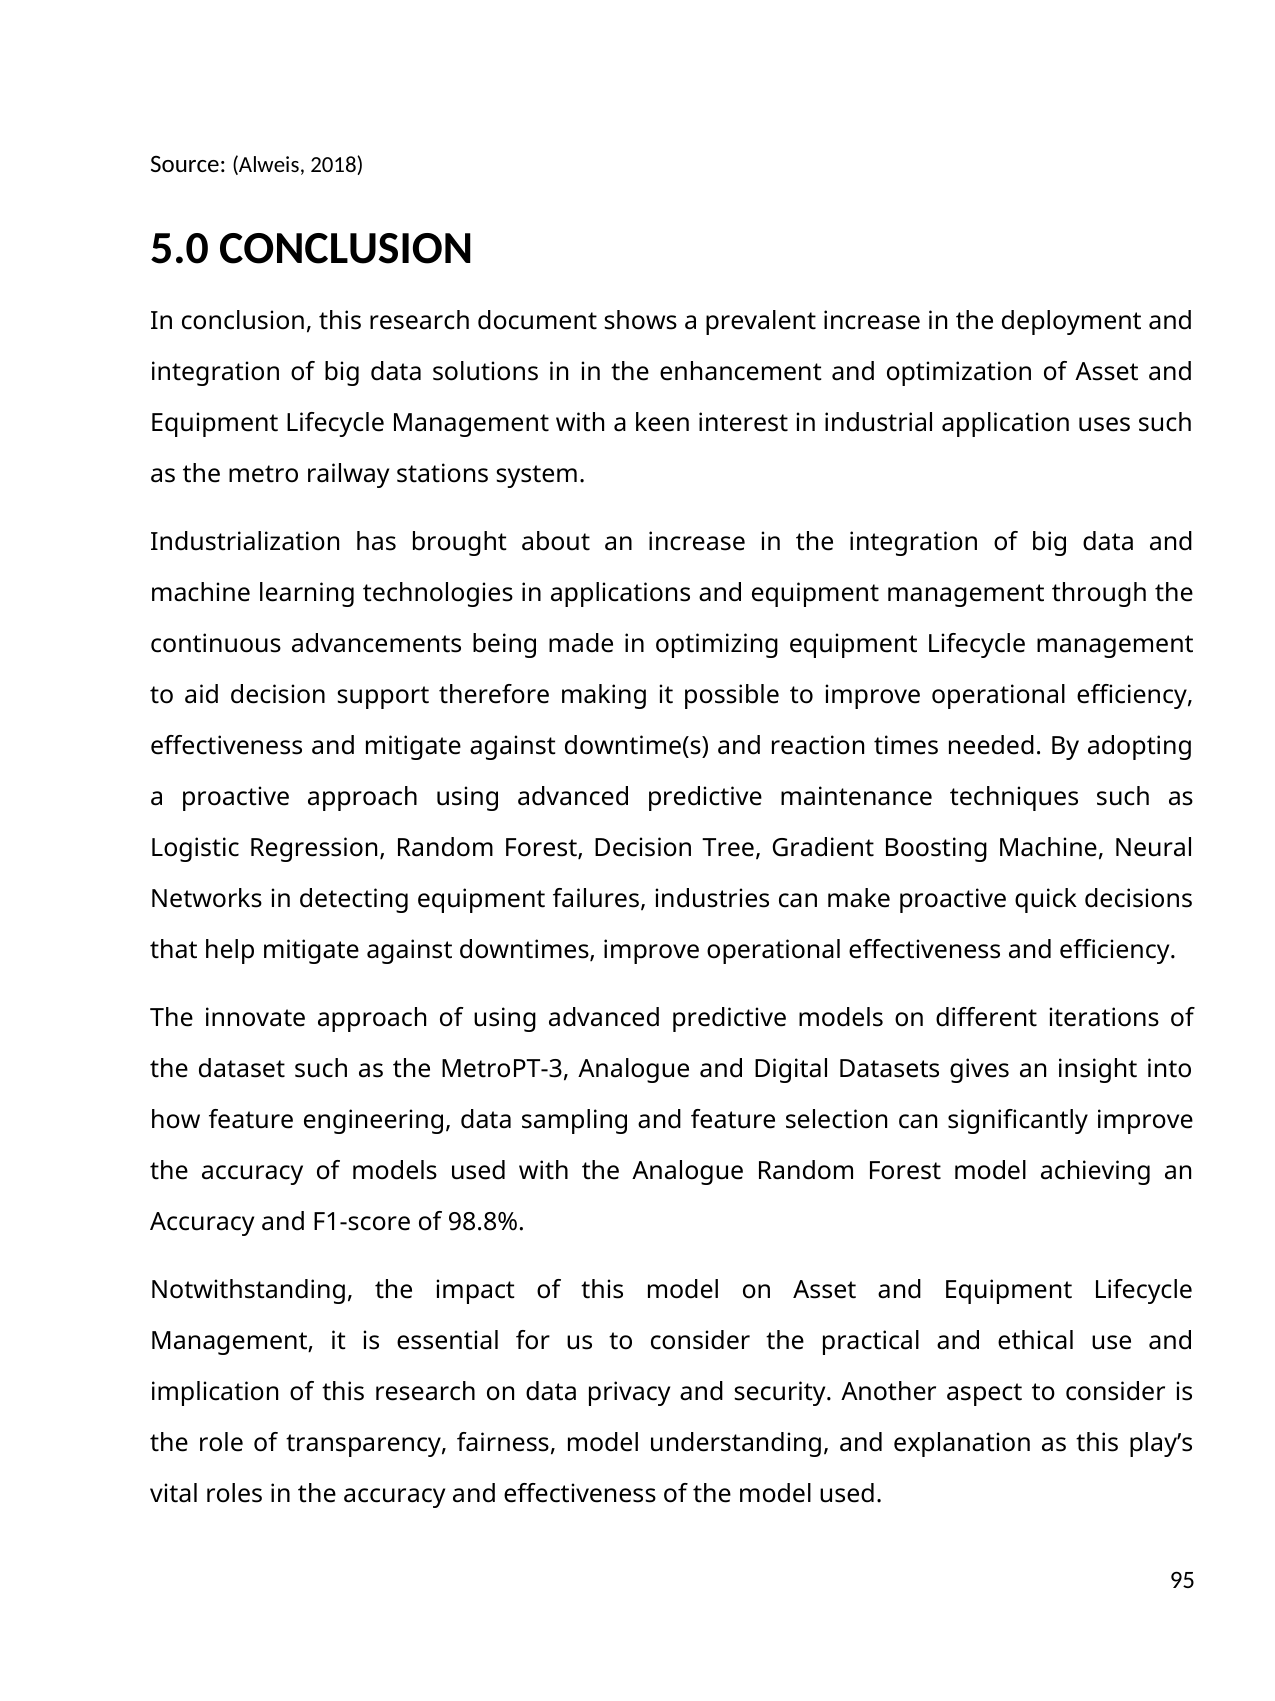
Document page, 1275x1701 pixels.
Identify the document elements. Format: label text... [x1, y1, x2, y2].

text The innovate approach of using advanced predictive models on different iterations of the dataset such as the MetroPT-3, Analogue and Digital Datasets gives an insight into how feature engineering, data sampling and feature selection can significantly improve the accuracy of models used with the Analogue Random Forest model achieving an Accuracy and F1-score of 98.8%. [150, 999, 1195, 1238]
text Source: (Alweis, 2018) [150, 148, 1195, 178]
text Notwithstanding, the impact of this model on Asset and Equipment Lifecycle Management, it is essential for us to consider the practical and ethical use and implication of this research on data privacy and security. Another aspect to consider is the role of transparency, fairness, model understanding, and explanation as this play’s vital roles in the accuracy and effectiveness of the model used. [150, 1271, 1195, 1509]
subtitle 5.0 CONCLUSION [150, 219, 1195, 274]
text In conclusion, this research document shows a prevalent increase in the deployment and integration of big data solutions in in the enhancement and optimization of Asset and Equipment Lifecycle Management with a keen interest in industrial application uses such as the metro railway stations system. [150, 302, 1195, 490]
text Industrialization has brought about an increase in the integration of big data and machine learning technologies in applications and equipment management through the continuous advancements being made in optimizing equipment Lifecycle management to aid decision support therefore making it possible to improve operational efficiency, effectiveness and mitigate against downtime(s) and reaction times needed. By adopting a proactive approach using advanced predictive maintenance techniques such as Logistic Regression, Random Forest, Decision Tree, Gradient Boosting Machine, Neural Networks in detecting equipment failures, industries can make proactive quick decisions that help mitigate against downtimes, improve operational effectiveness and efficiency. [150, 523, 1195, 966]
